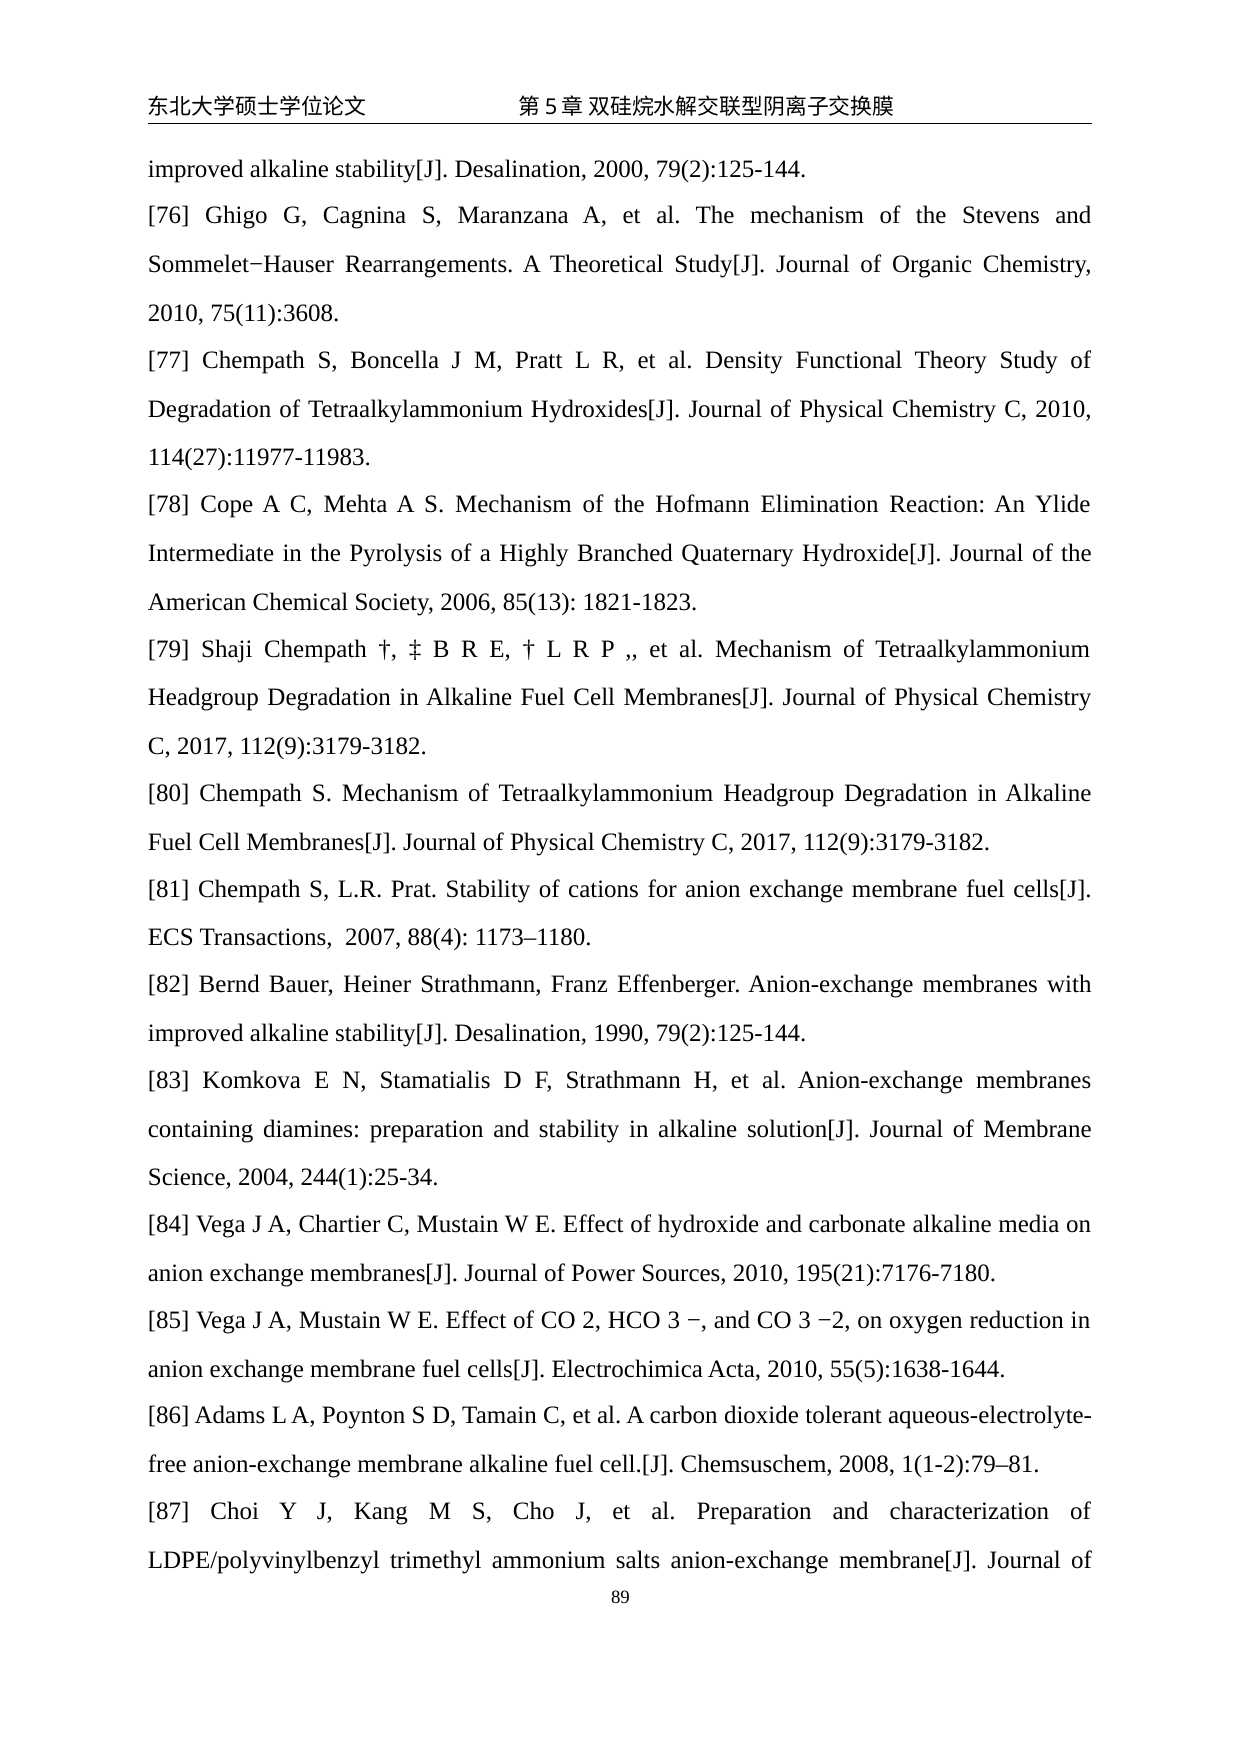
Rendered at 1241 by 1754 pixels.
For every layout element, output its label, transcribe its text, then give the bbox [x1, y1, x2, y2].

text [80] Chempath S. Mechanism of Tetraalkylammonium Headgroup Degradation in Alkaline Fuel Cell Membranes[J]. Journal of Physical Chemistry C, 2017, 112(9):3179-3182. [148, 776, 1092, 857]
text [148, 152, 1092, 184]
text [86] Adams L A, Poynton S D, Tamain C, et al. A carbon dioxide tolerant aqueous-electrolyte-free anion-exchange membrane alkaline fuel cell.[J]. Chemsuschem, 2008, 1(1-2):79–81. [148, 1399, 1092, 1480]
text [83] Komkova E N, Stamatialis D F, Strathmann H, et al. Anion-exchange membranes containing diamines: preparation and stability in alkaline solution[J]. Journal of Membrane Science, 2004, 244(1):25-34. [148, 1063, 1092, 1193]
text [78] Cope A C, Mehta A S. Mechanism of the Hofmann Elimination Reaction: An Ylide Intermediate in the Pyrolysis of a Highly Branched Quaternary Hydroxide[J]. Journal of the American Chemical Society, 2006, 85(13): 1821-1823. [148, 487, 1092, 617]
text [79] Shaji Chempath †, ‡ B R E, † L R P ,, et al. Mechanism of Tetraalkylammonium Headgroup Degradation in Alkaline Fuel Cell Membranes[J]. Journal of Physical Chemistry C, 2017, 112(9):3179-3182. [148, 632, 1092, 762]
text [82] Bernd Bauer, Heiner Strathmann, Franz Effenberger. Anion-exchange membranes with improved alkaline stability[J]. Desalination, 1990, 79(2):125-144. [148, 967, 1092, 1049]
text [148, 1494, 1092, 1576]
text [81] Chempath S, L.R. Prat. Stability of cations for anion exchange membrane fuel cells[J]. ECS Transactions, 2007, 88(4): 1173–1180. [148, 872, 1092, 953]
text [77] Chempath S, Boncella J M, Pratt L R, et al. Density Functional Theory Study of Degradation of Tetraalkylammonium Hydroxides[J]. Journal of Physical Chemistry C, 2010, 114(27):11977-11983. [148, 343, 1092, 473]
text [84] Vega J A, Chartier C, Mustain W E. Effect of hydroxide and carbonate alkaline media on anion exchange membranes[J]. Journal of Power Sources, 2010, 195(21):7176-7180. [148, 1207, 1092, 1289]
text [85] Vega J A, Mustain W E. Effect of CO 2, HCO 3 −, and CO 3 −2, on oxygen reduction in anion exchange membrane fuel cells[J]. Electrochimica Acta, 2010, 55(5):1638-1644. [148, 1303, 1092, 1384]
text [76] Ghigo G, Cagnina S, Maranzana A, et al. The mechanism of the Stevens and Sommelet−Hauser Rearrangements. A Theoretical Study[J]. Journal of Organic Chemistry, 2010, 75(11):3608. [148, 199, 1092, 329]
